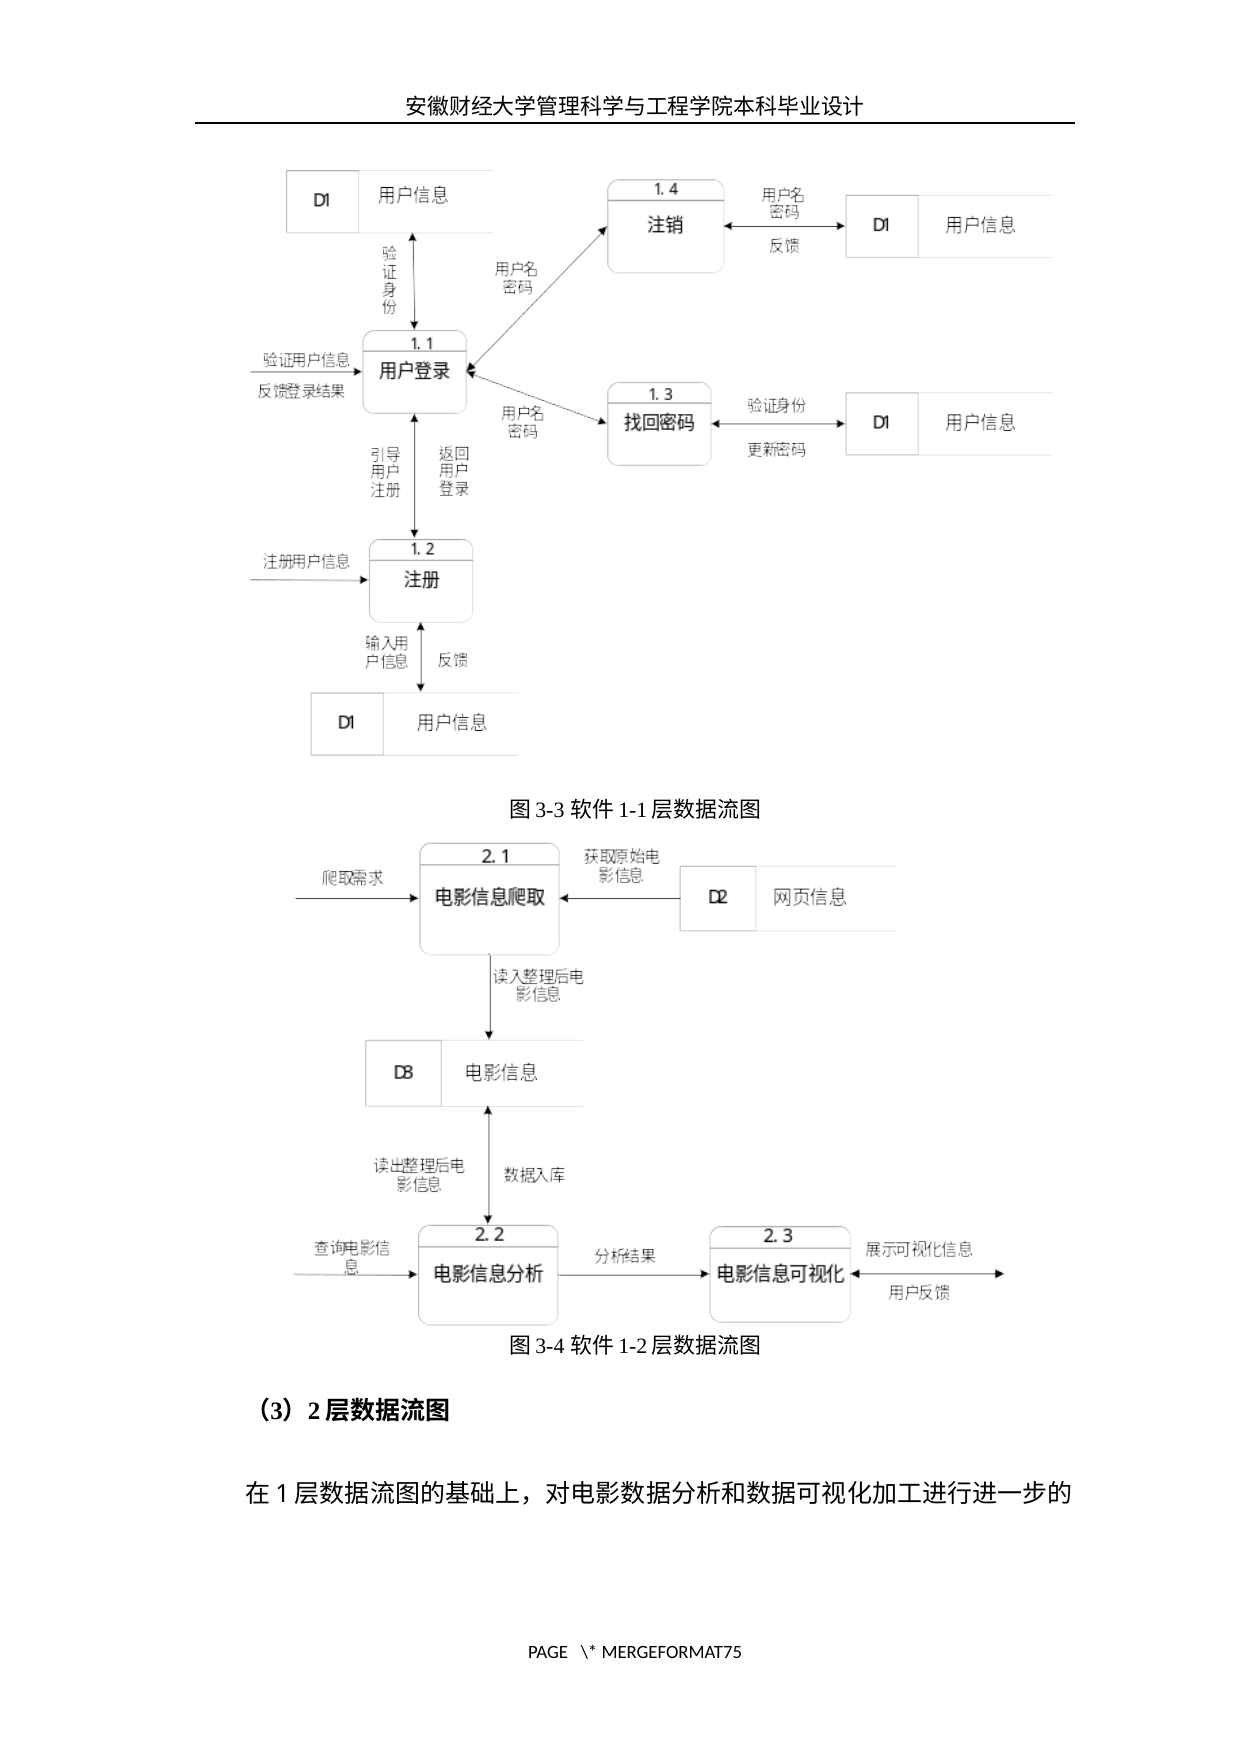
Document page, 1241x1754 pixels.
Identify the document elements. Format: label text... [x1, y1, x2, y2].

text 图3-4 软件1-2层数据流图 [195, 1328, 1075, 1360]
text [195, 1459, 1075, 1524]
text 图3-3 软件1-1层数据流图 [195, 792, 1075, 824]
text （3）2层数据流图 [195, 1376, 1075, 1441]
